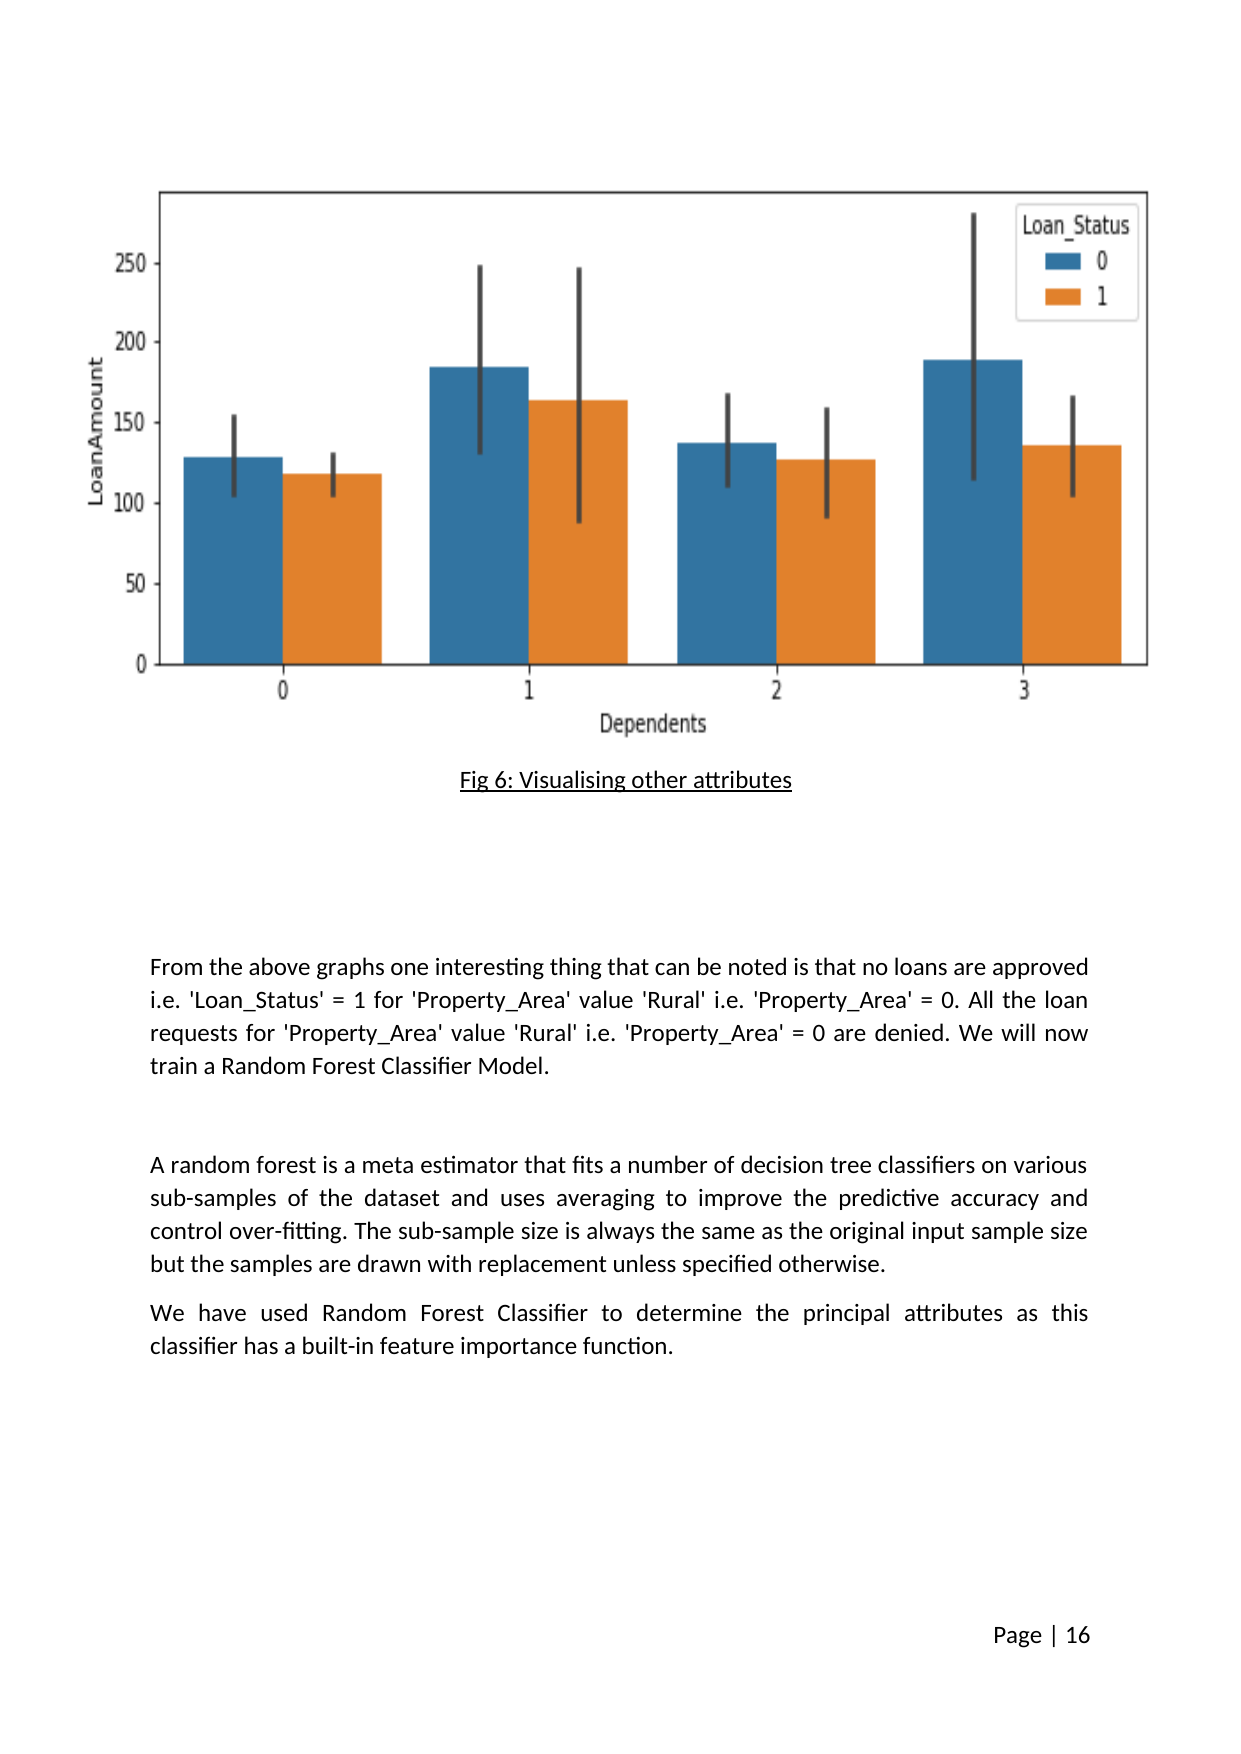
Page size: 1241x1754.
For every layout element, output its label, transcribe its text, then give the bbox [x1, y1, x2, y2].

text From the above graphs one interesting thing that can be noted is that no loans are approved i.e. 'Loan_Status' = 1 for 'Property_Area' value 'Rural' i.e. 'Property_Area' = 0. All the loan requests for 'Property_Area' value 'Rural' i.e. 'Property_Area' = 0 are denied. We will now train a Random Forest Classifier Model. [150, 951, 1090, 1081]
picture [79, 177, 1173, 746]
text We have used Random Forest Classifier to determine the principal attributes as this classifier has a built-in feature importance function. [150, 1298, 1090, 1361]
text A random forest is a meta estimator that fits a number of decision tree classifiers on various sub-samples of the dataset and uses averaging to improve the predictive accuracy and control over-fitting. The sub-sample size is always the same as the original input sample size but the samples are drawn with replacement unless specified otherwise. [150, 1149, 1090, 1278]
